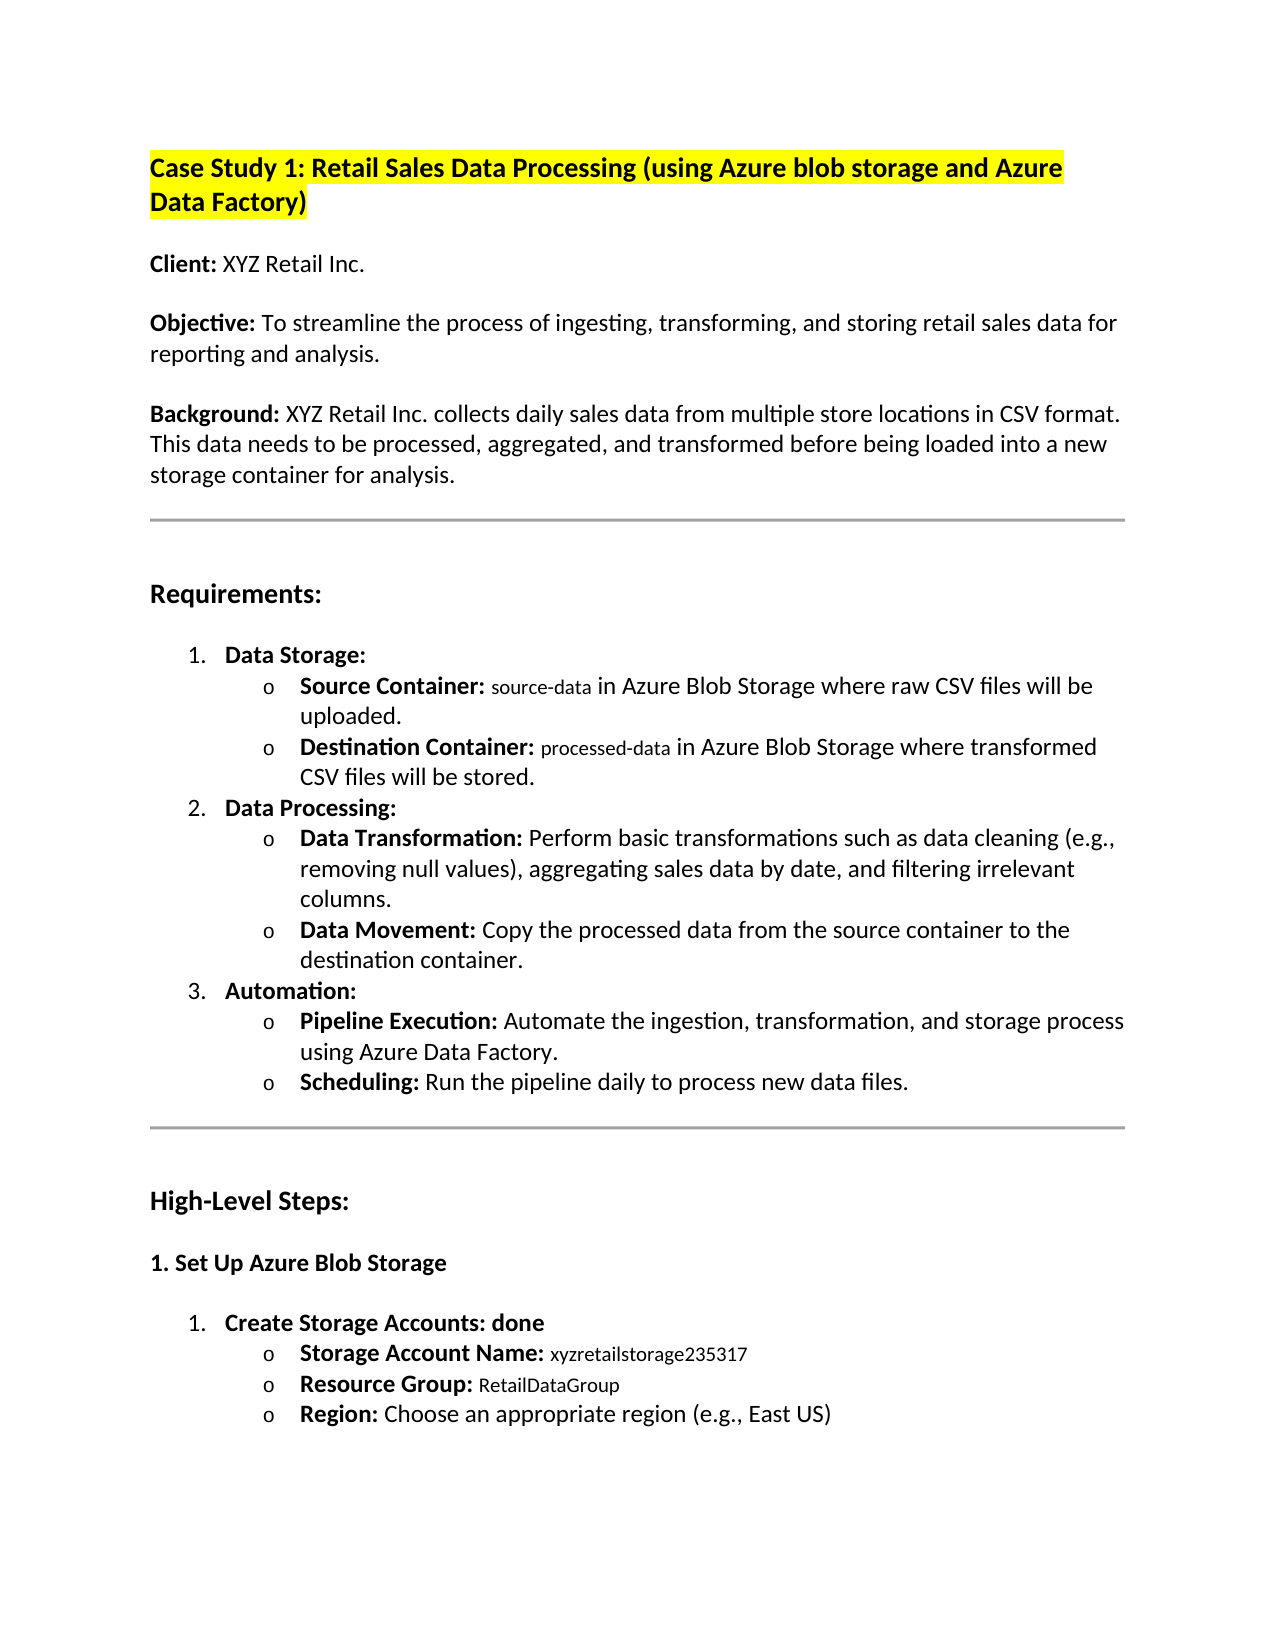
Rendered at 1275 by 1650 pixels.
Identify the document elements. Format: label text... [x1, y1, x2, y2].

list Data Processing: [187, 792, 1125, 822]
list Data Storage: [187, 639, 1125, 670]
list Destination Container: processed-data in Azure Blob Storage where transformed CSV files will be stored. [262, 731, 1125, 792]
text Client: XYZ Retail Inc. [150, 248, 1125, 278]
text 1. Set Up Azure Blob Storage [150, 1247, 1125, 1277]
list Pipeline Execution: Automate the ingestion, transformation, and storage process using Azure Data Factory. [262, 1006, 1125, 1067]
list Region: Choose an appropriate region (e.g., East US) [262, 1398, 1125, 1429]
list Case Study 1: Retail Sales Data Processing (using Azure blob storage and Azure Data Factory) [307, 150, 1125, 219]
list Data Movement: Copy the processed data from the source container to the destination container. [262, 914, 1125, 975]
list Automation: [187, 975, 1125, 1006]
text Requirements: [150, 576, 1125, 610]
text Background: XYZ Retail Inc. collects daily sales data from multiple store locations in CSV format. This data needs to be processed, aggregated, and transformed before being loaded into a new storage container for analysis. [150, 398, 1125, 489]
list Data Transformation: Perform basic transformations such as data cleaning (e.g., removing null values), aggregating sales data by date, and filtering irrelevant columns. [262, 822, 1125, 914]
list Scheduling: Run the pipeline daily to process new data files. [262, 1067, 1125, 1097]
list Resource Group: RetailDataGroup [262, 1368, 1125, 1398]
text High-Level Steps: [150, 1183, 1125, 1218]
list Create Storage Accounts: done [187, 1307, 1125, 1337]
list Storage Account Name: xyzretailstorage235317 [262, 1337, 1125, 1368]
list Source Container: source-data in Azure Blob Storage where raw CSV files will be uploaded. [262, 670, 1125, 731]
text Objective: To streamline the process of ingesting, transforming, and storing retail sales data for reporting and analysis. [150, 308, 1125, 369]
